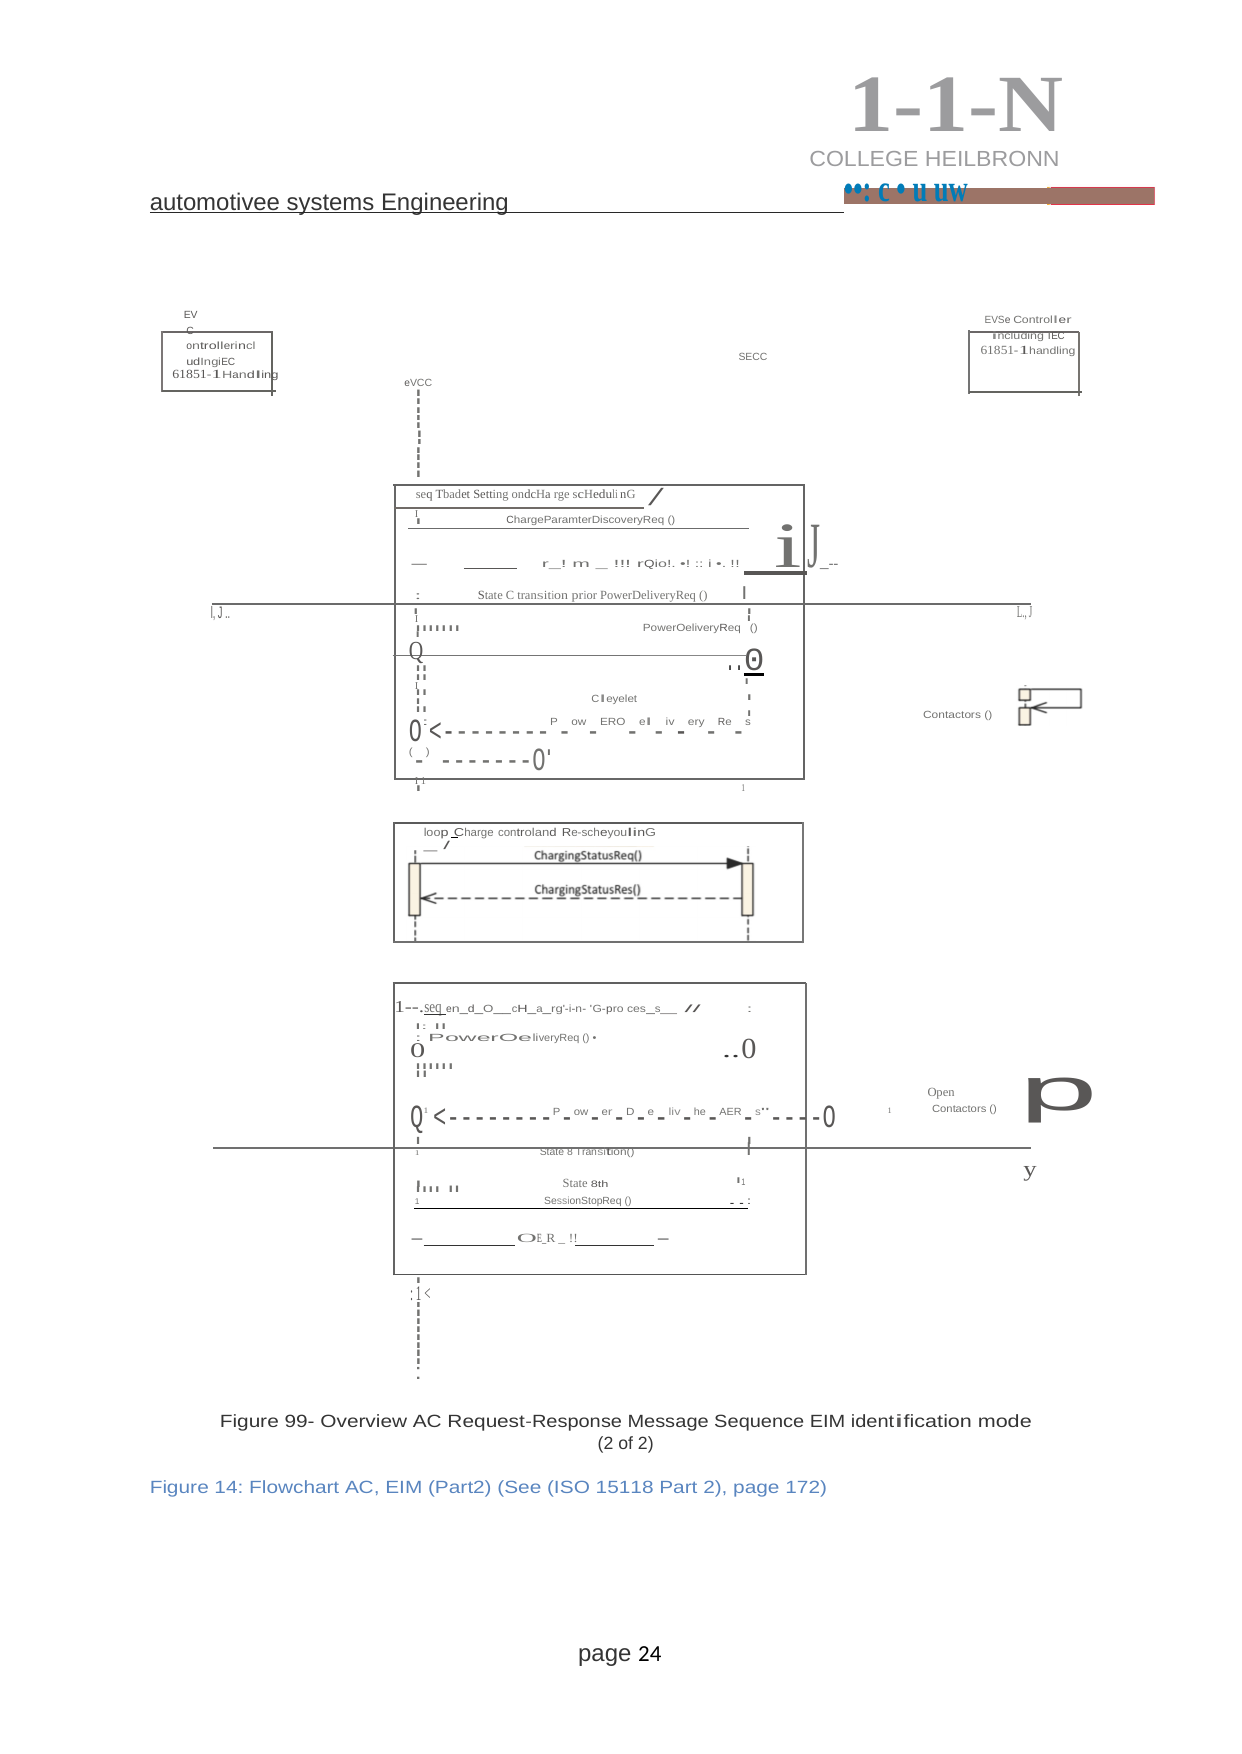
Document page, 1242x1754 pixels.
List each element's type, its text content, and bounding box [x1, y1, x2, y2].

text loop Charge controland Re-scheyoulinG _ / [423, 826, 656, 852]
text - OE_R _ !! - [410, 1231, 1112, 1245]
text 1-1-N [137, 56, 1063, 149]
text Figure 99- Overview AC Request-Response Message Sequence EIM identification mode [218, 1411, 1033, 1431]
text Open [927, 1085, 1112, 1099]
text EV ControllerincludIngiEC [183, 309, 258, 367]
text COLLEGE HEILBRONN [137, 149, 1060, 171]
text 1--.seq en_d_O__cH_a_rg'-i-n- 'G-pro ces_s_ // : [389, 997, 757, 1016]
text automotivee systems Engineering ••: c • u uw [149, 171, 1112, 215]
text I IIII I [414, 1309, 427, 1359]
text : [414, 1359, 428, 1383]
picture [1016, 719, 1083, 726]
picture [406, 846, 756, 941]
text 0 .. [410, 1043, 743, 1063]
text IIIIIII PowerOeliveryReq () I [414, 623, 757, 643]
text Q1 <--------P-ow-er-D-e-liv-he-AER-s"----O 1 [410, 1104, 1112, 1136]
picture [1112, 184, 1157, 205]
text (2 of 2) [589, 1432, 662, 1453]
text seq Tbadet Setting ondcHa rge scHeduli nG / [416, 481, 666, 508]
text l, J .. I I L., J [211, 603, 1112, 623]
text : State C transition prior PowerDeliveryReq () l [414, 582, 757, 603]
text II Cleyelet [414, 688, 958, 703]
text EVSe Controller including IEC [984, 314, 1072, 341]
text 61851-1Handling eVCC [172, 371, 662, 388]
text O:<--------P-ow-ERO-el-iv-ery-Re-s (-) -------OI [408, 719, 760, 778]
text y [137, 1158, 1036, 1177]
picture [1016, 685, 1083, 712]
text Q [411, 643, 430, 663]
text I ChargeParamterDiscoveryReq () [414, 509, 1112, 525]
text : 1 < [410, 1284, 432, 1303]
text Figure 14: Flowchart AC, EIM (Part2) (See (ISO 15118 Part 2), page 172) [149, 1477, 1112, 1497]
